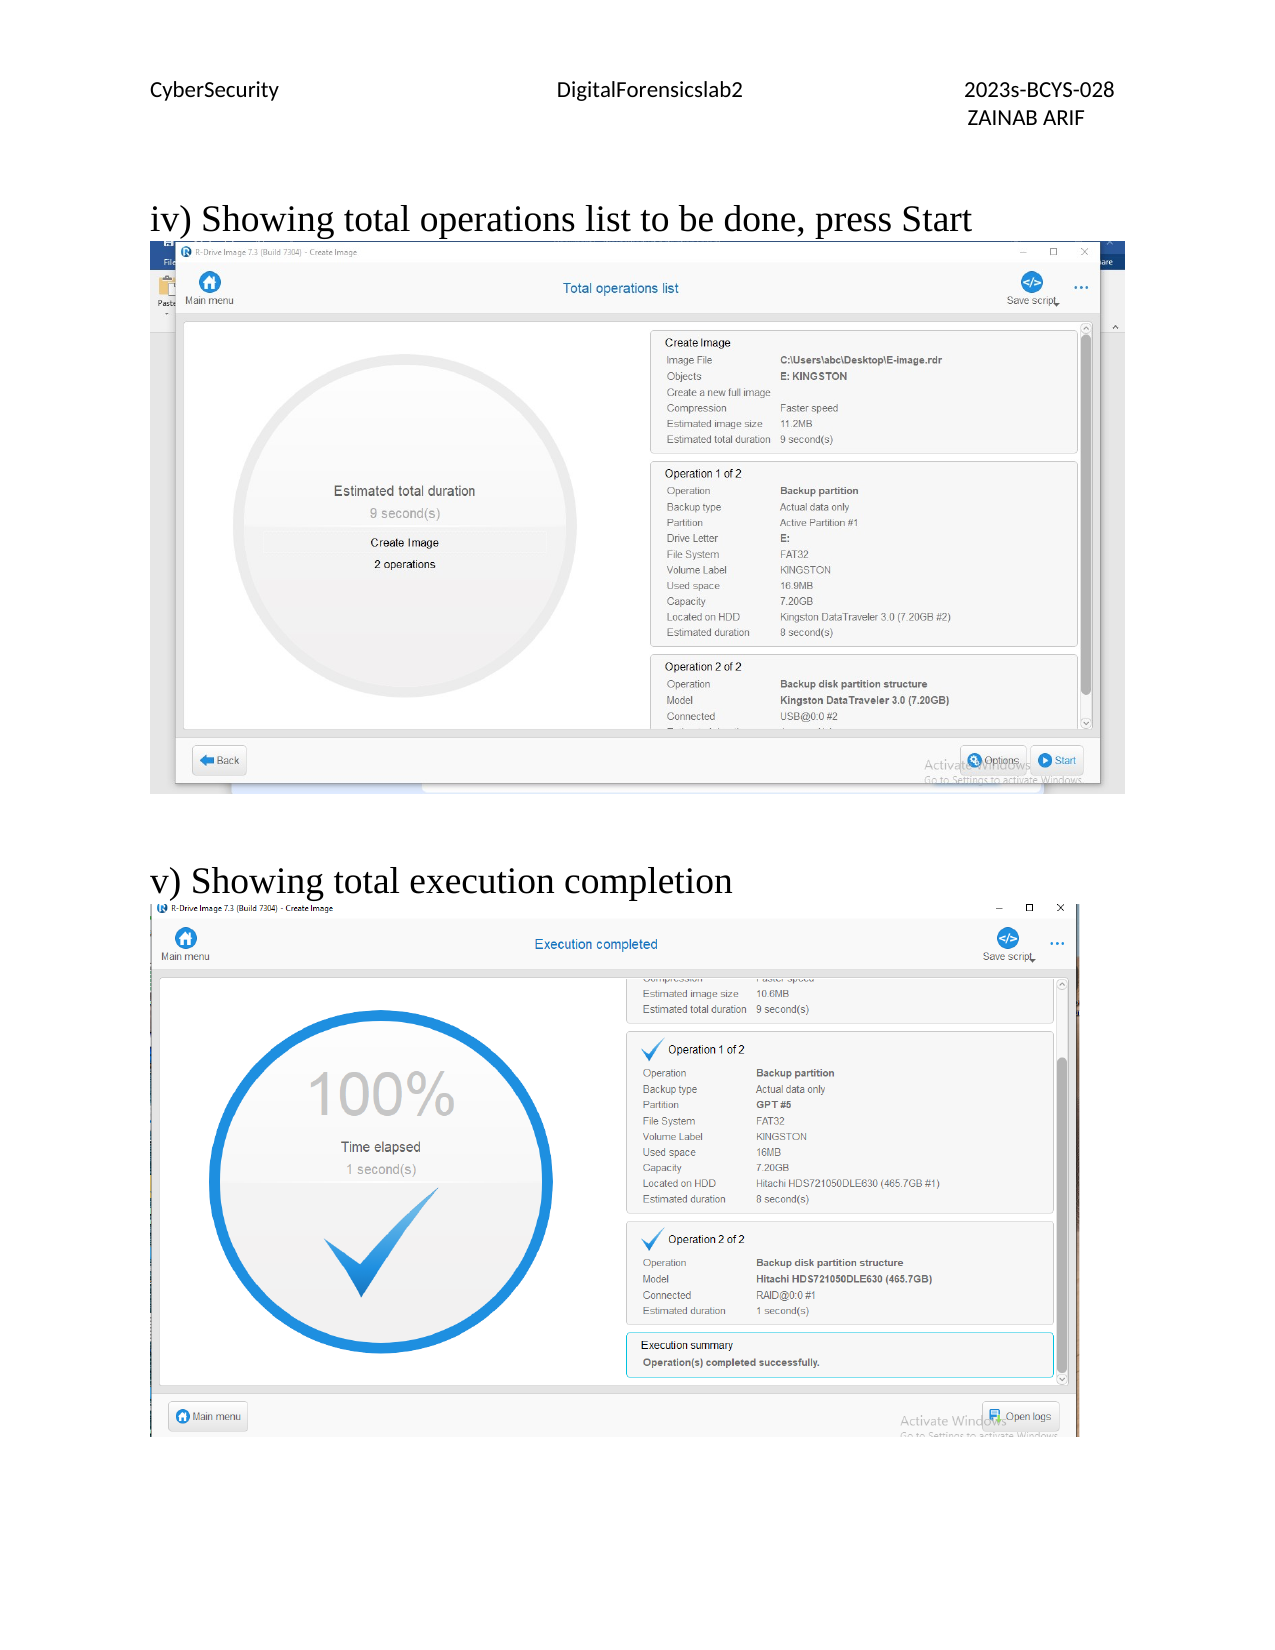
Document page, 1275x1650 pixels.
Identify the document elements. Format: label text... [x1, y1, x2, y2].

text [150, 150, 1125, 241]
picture [150, 241, 1125, 794]
picture [150, 904, 1080, 1437]
